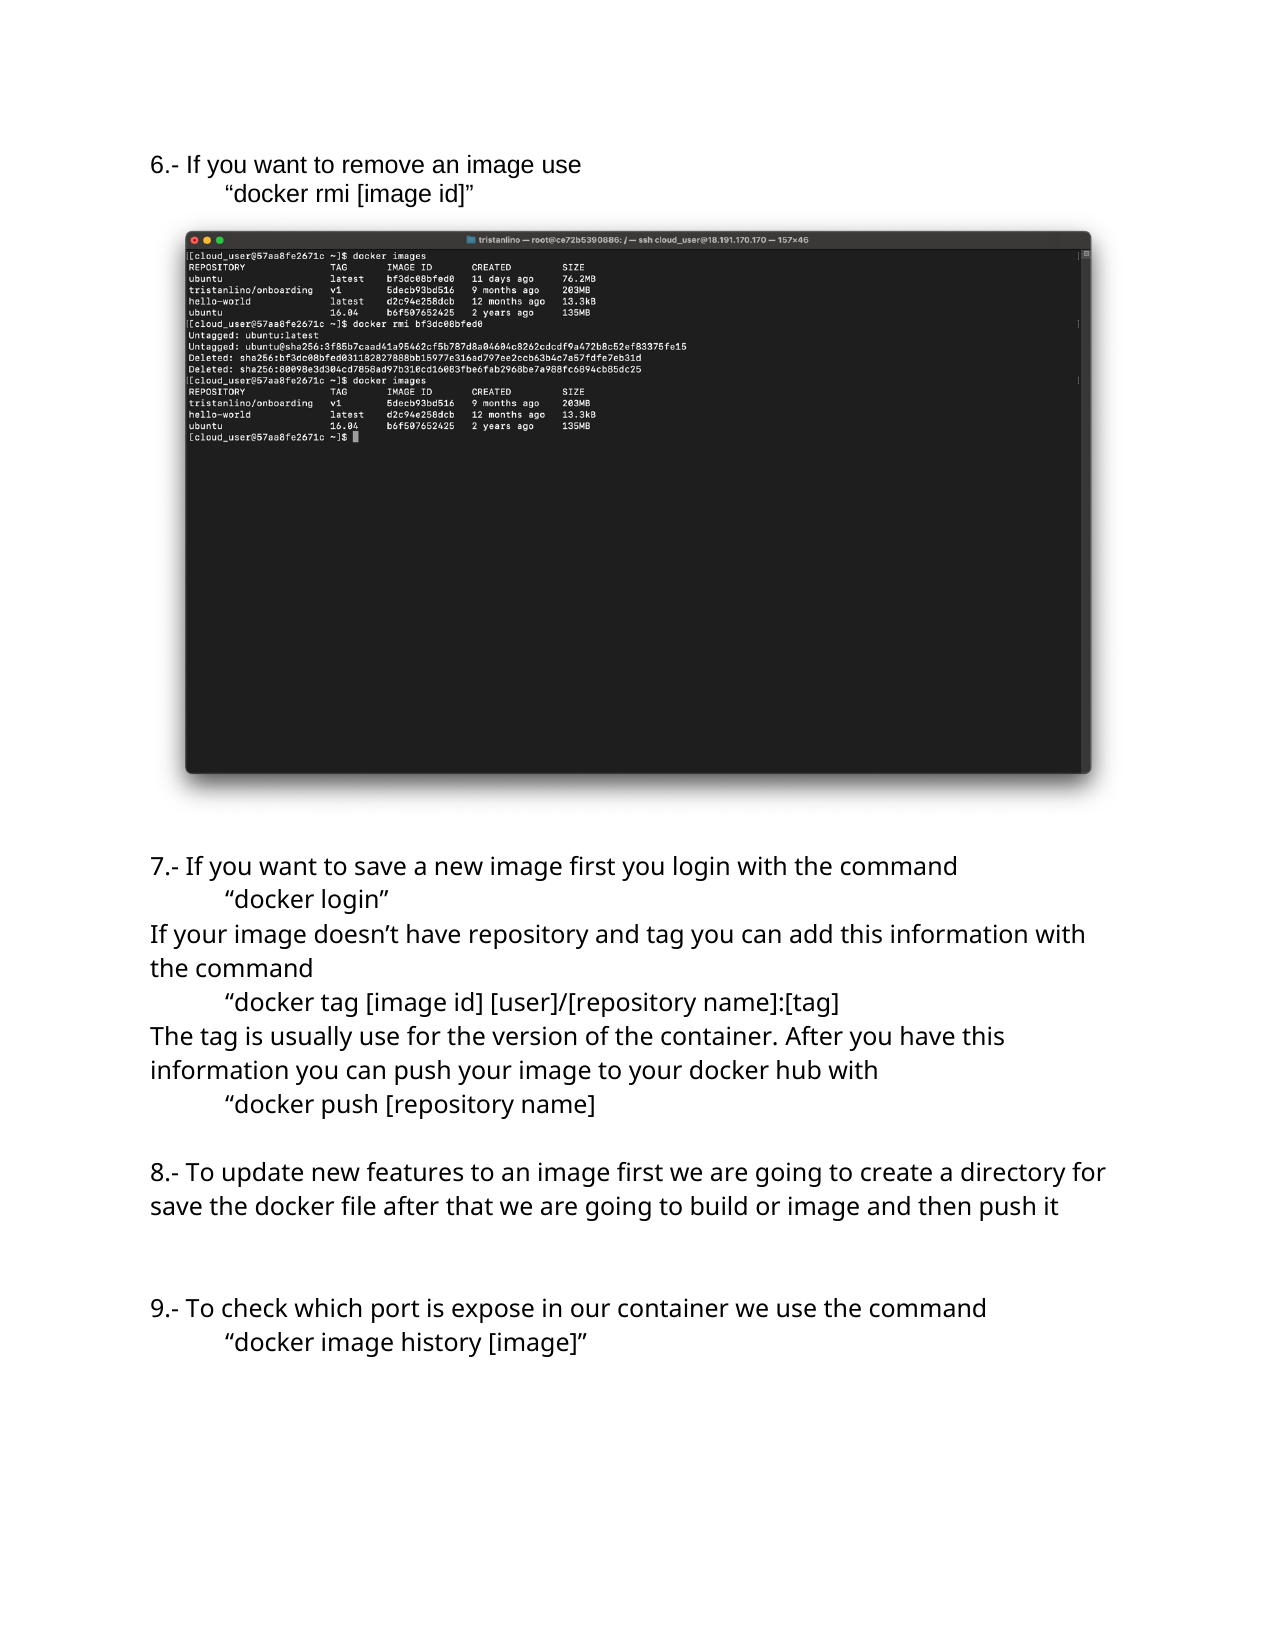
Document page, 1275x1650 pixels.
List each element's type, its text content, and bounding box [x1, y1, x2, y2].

text “docker image history [image]” [150, 1325, 1125, 1359]
text The tag is usually use for the version of the container. After you have this information you can push your image to your docker hub with [150, 1018, 1125, 1087]
text 8.- To update new features to an image first we are going to create a directory for save the docker file after that we are going to build or image and then push it [150, 1155, 1125, 1223]
text “docker rmi [image id]” [150, 179, 1125, 207]
text 6.- If you want to remove an image use [150, 150, 1125, 179]
text 9.- To check which port is expose in our container we use the command [150, 1291, 1125, 1325]
text “docker push [repository name] [150, 1087, 1125, 1121]
text “docker tag [image id] [user]/[repository name]:[tag] [150, 984, 1125, 1018]
text “docker login” [150, 882, 1125, 916]
text 7.- If you want to save a new image first you login with the command [150, 848, 1125, 882]
picture [150, 207, 1125, 820]
text If your image doesn’t have repository and tag you can add this information with the command [150, 916, 1125, 984]
